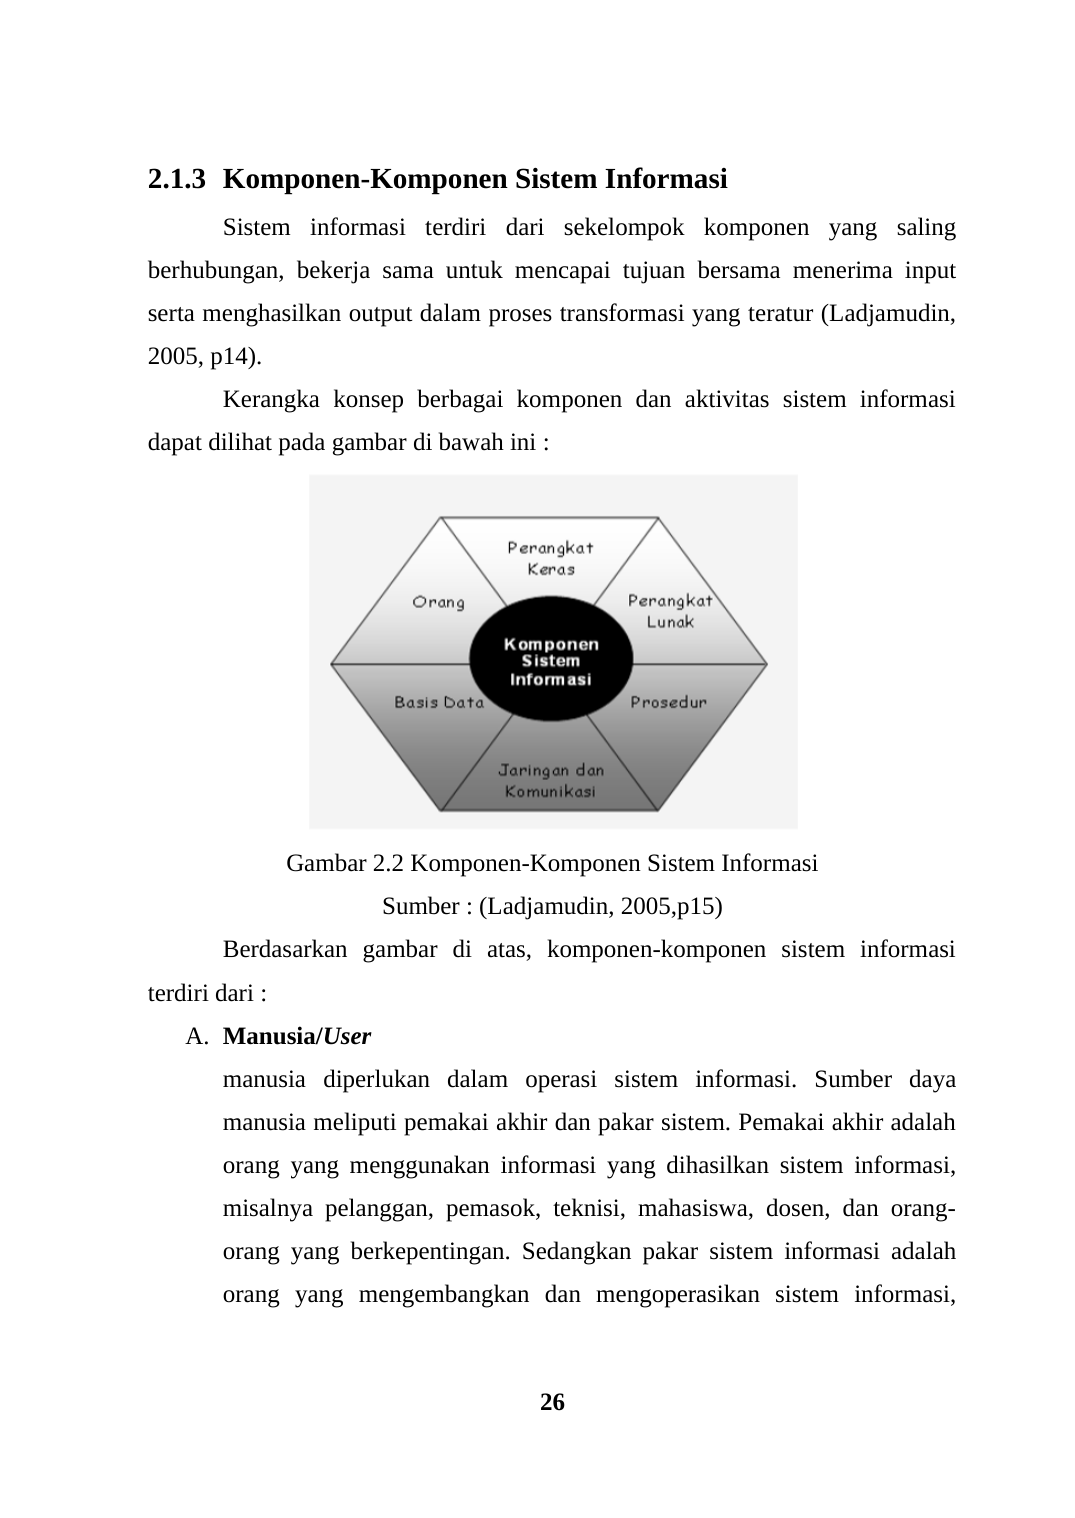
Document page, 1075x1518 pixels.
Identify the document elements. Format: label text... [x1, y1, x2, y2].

list 2.1.3 Komponen-Komponen Sistem Informasi [148, 161, 957, 195]
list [223, 1064, 957, 1308]
list Berdasarkan gambar di atas, komponen-komponen sistem informasi terdiri dari : [148, 934, 957, 1006]
list Sistem informasi terdiri dari sekelompok komponen yang saling berhubungan, bekerja sama untuk mencapai tujuan bersama menerima input serta menghasilkan output dalam proses transformasi yang teratur (Ladjamudin, 2005, p14). [148, 212, 957, 370]
picture [306, 470, 798, 835]
list Manusia/User [185, 1021, 957, 1049]
list Kerangka konsep berbagai komponen dan aktivitas sistem informasi dapat dilihat pada gambar di bawah ini : [148, 384, 957, 456]
list Sumber : (Ladjamudin, 2005,p15) [148, 891, 957, 920]
list Gambar 2.2 Komponen-Komponen Sistem Informasi [148, 848, 957, 877]
